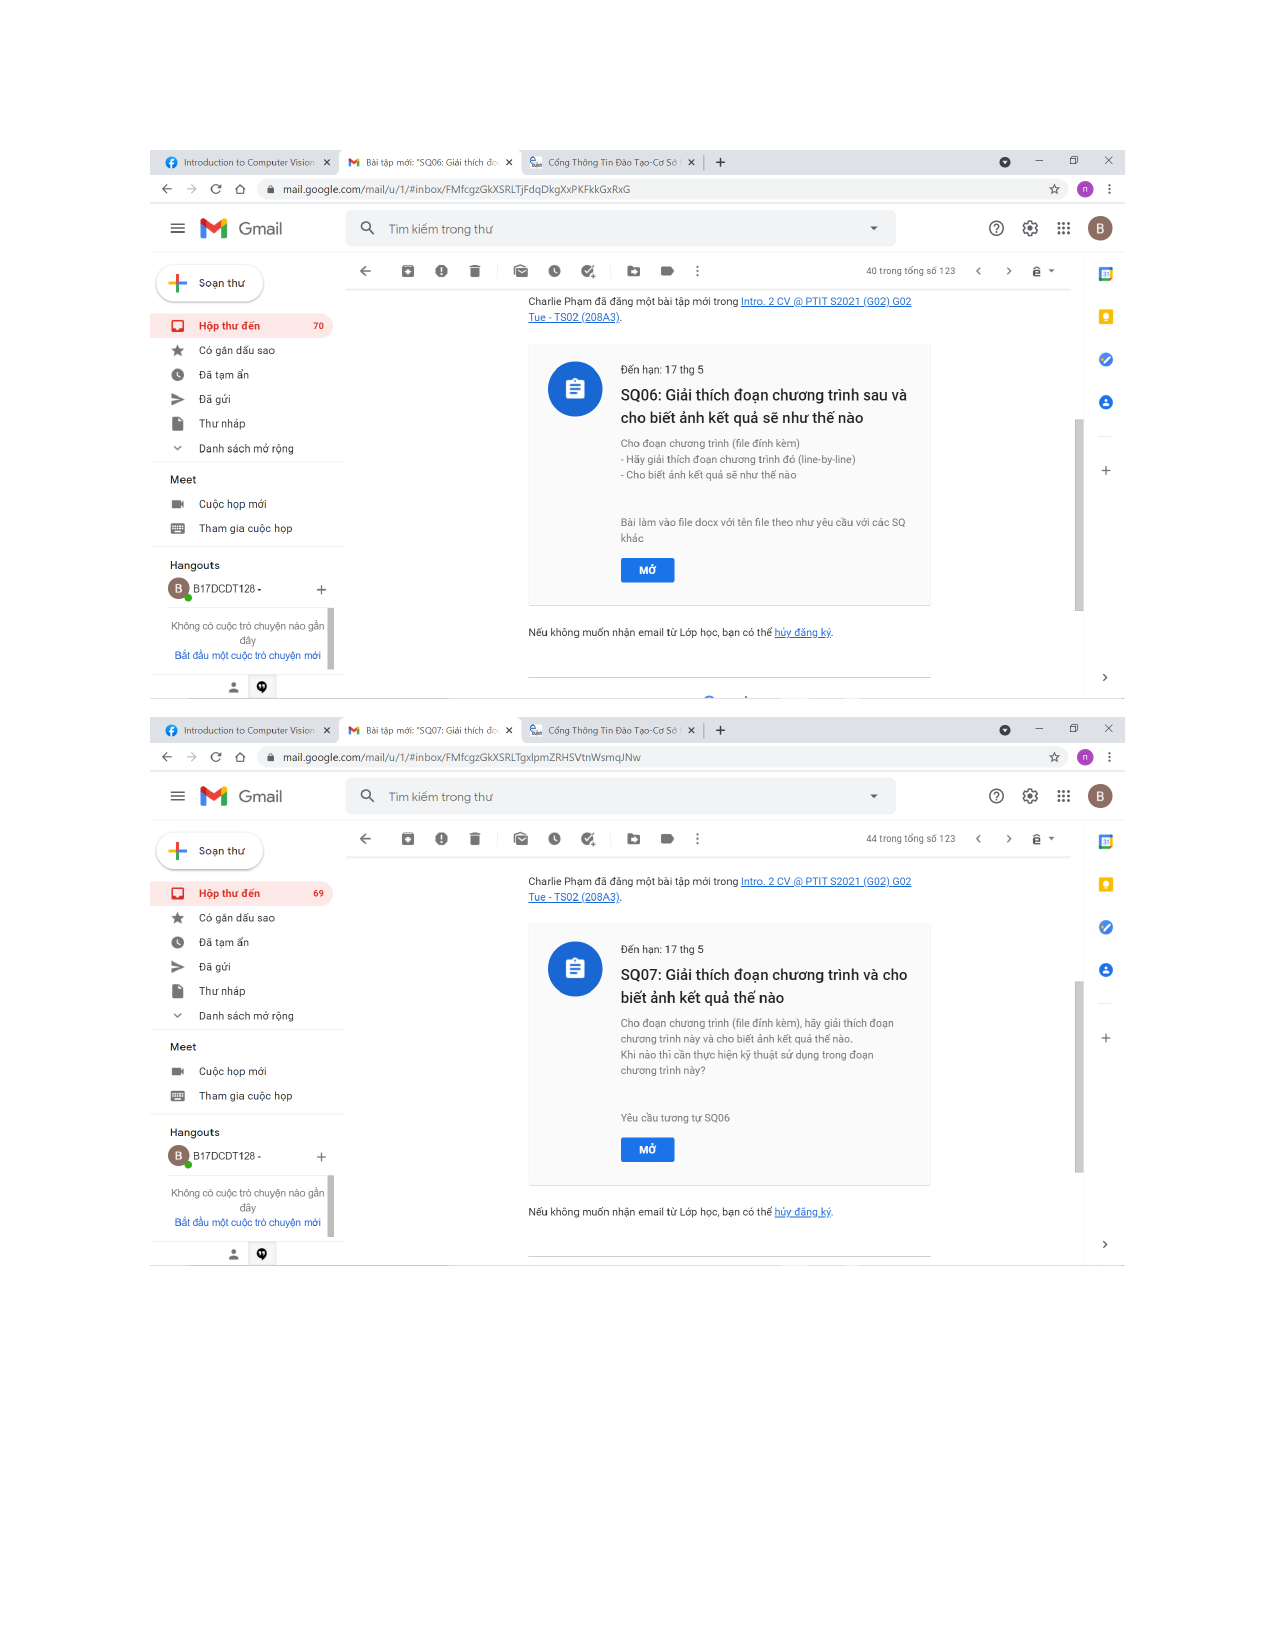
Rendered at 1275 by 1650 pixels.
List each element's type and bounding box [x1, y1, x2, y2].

picture [150, 150, 1125, 699]
picture [150, 717, 1125, 1266]
